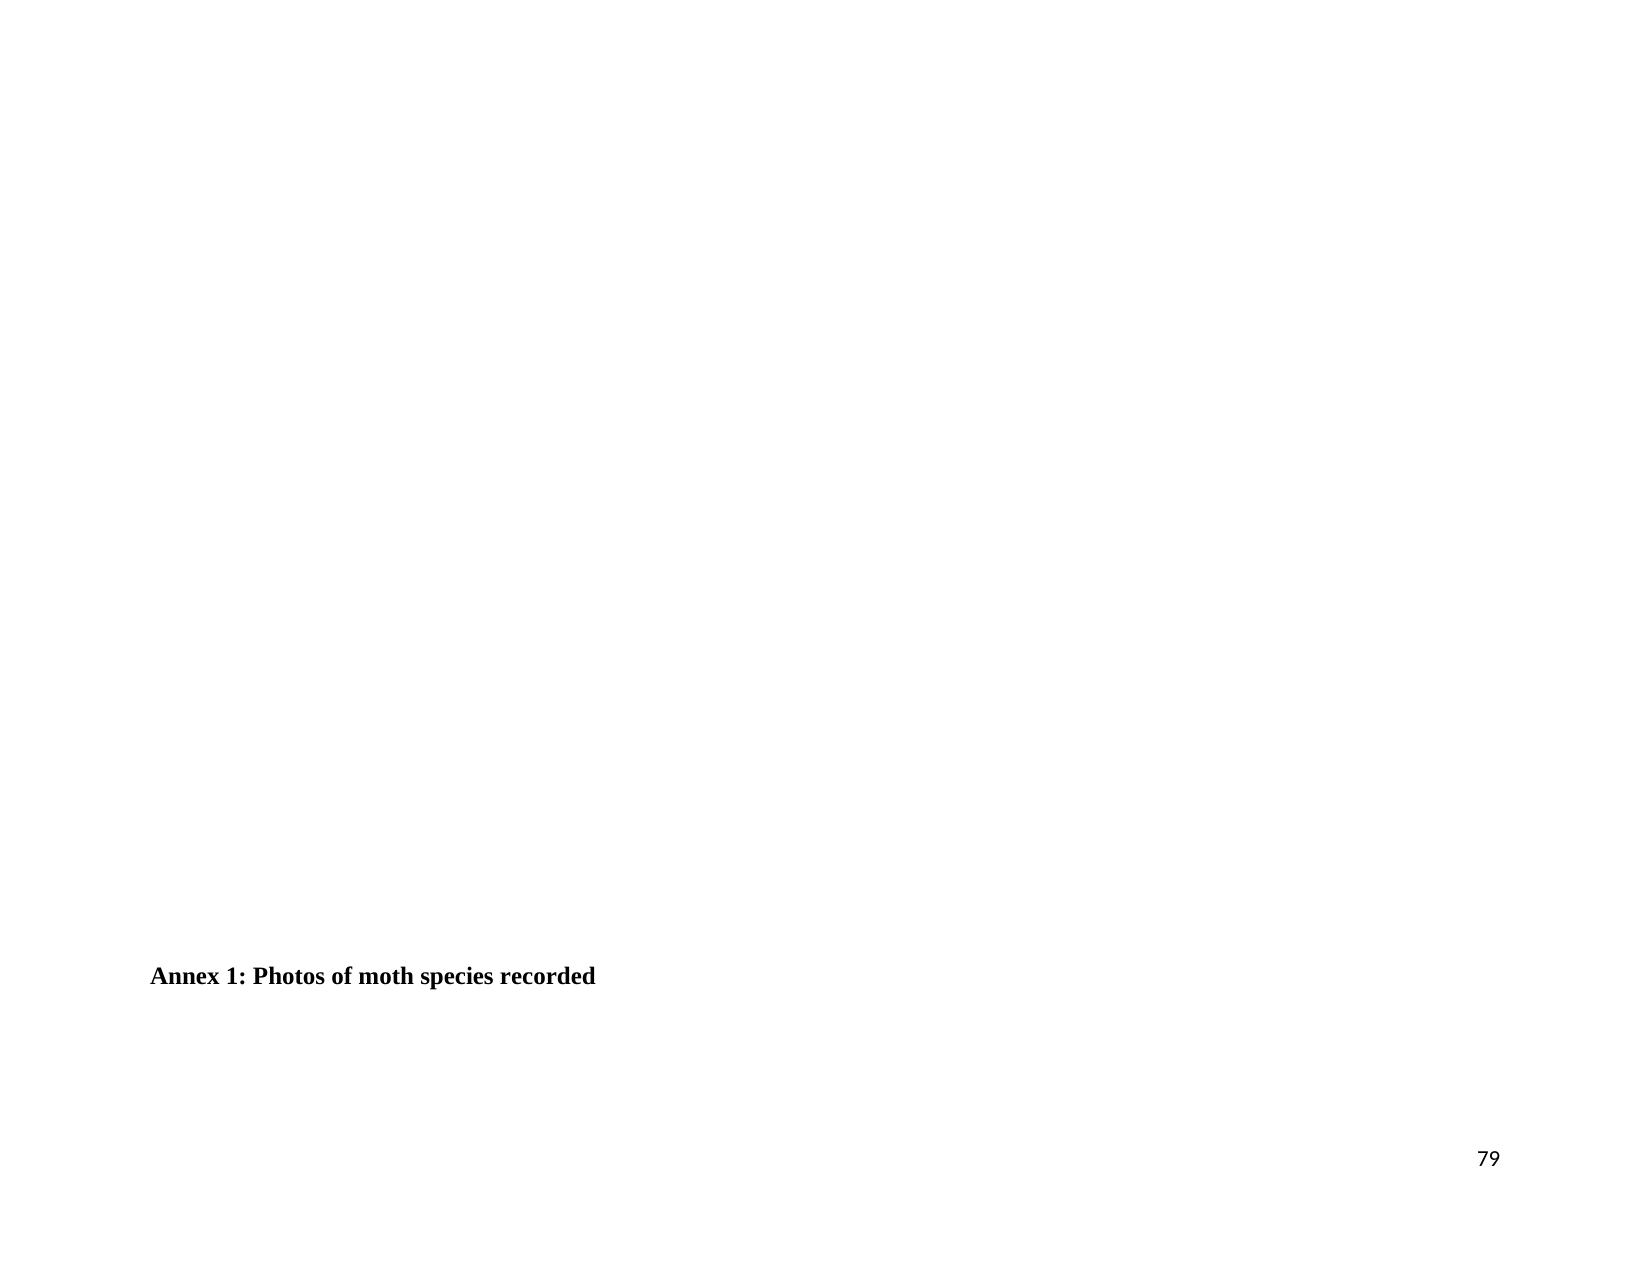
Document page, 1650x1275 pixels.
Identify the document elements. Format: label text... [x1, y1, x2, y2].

subtitle Annex 1: Photos of moth species recorded [150, 961, 1500, 989]
